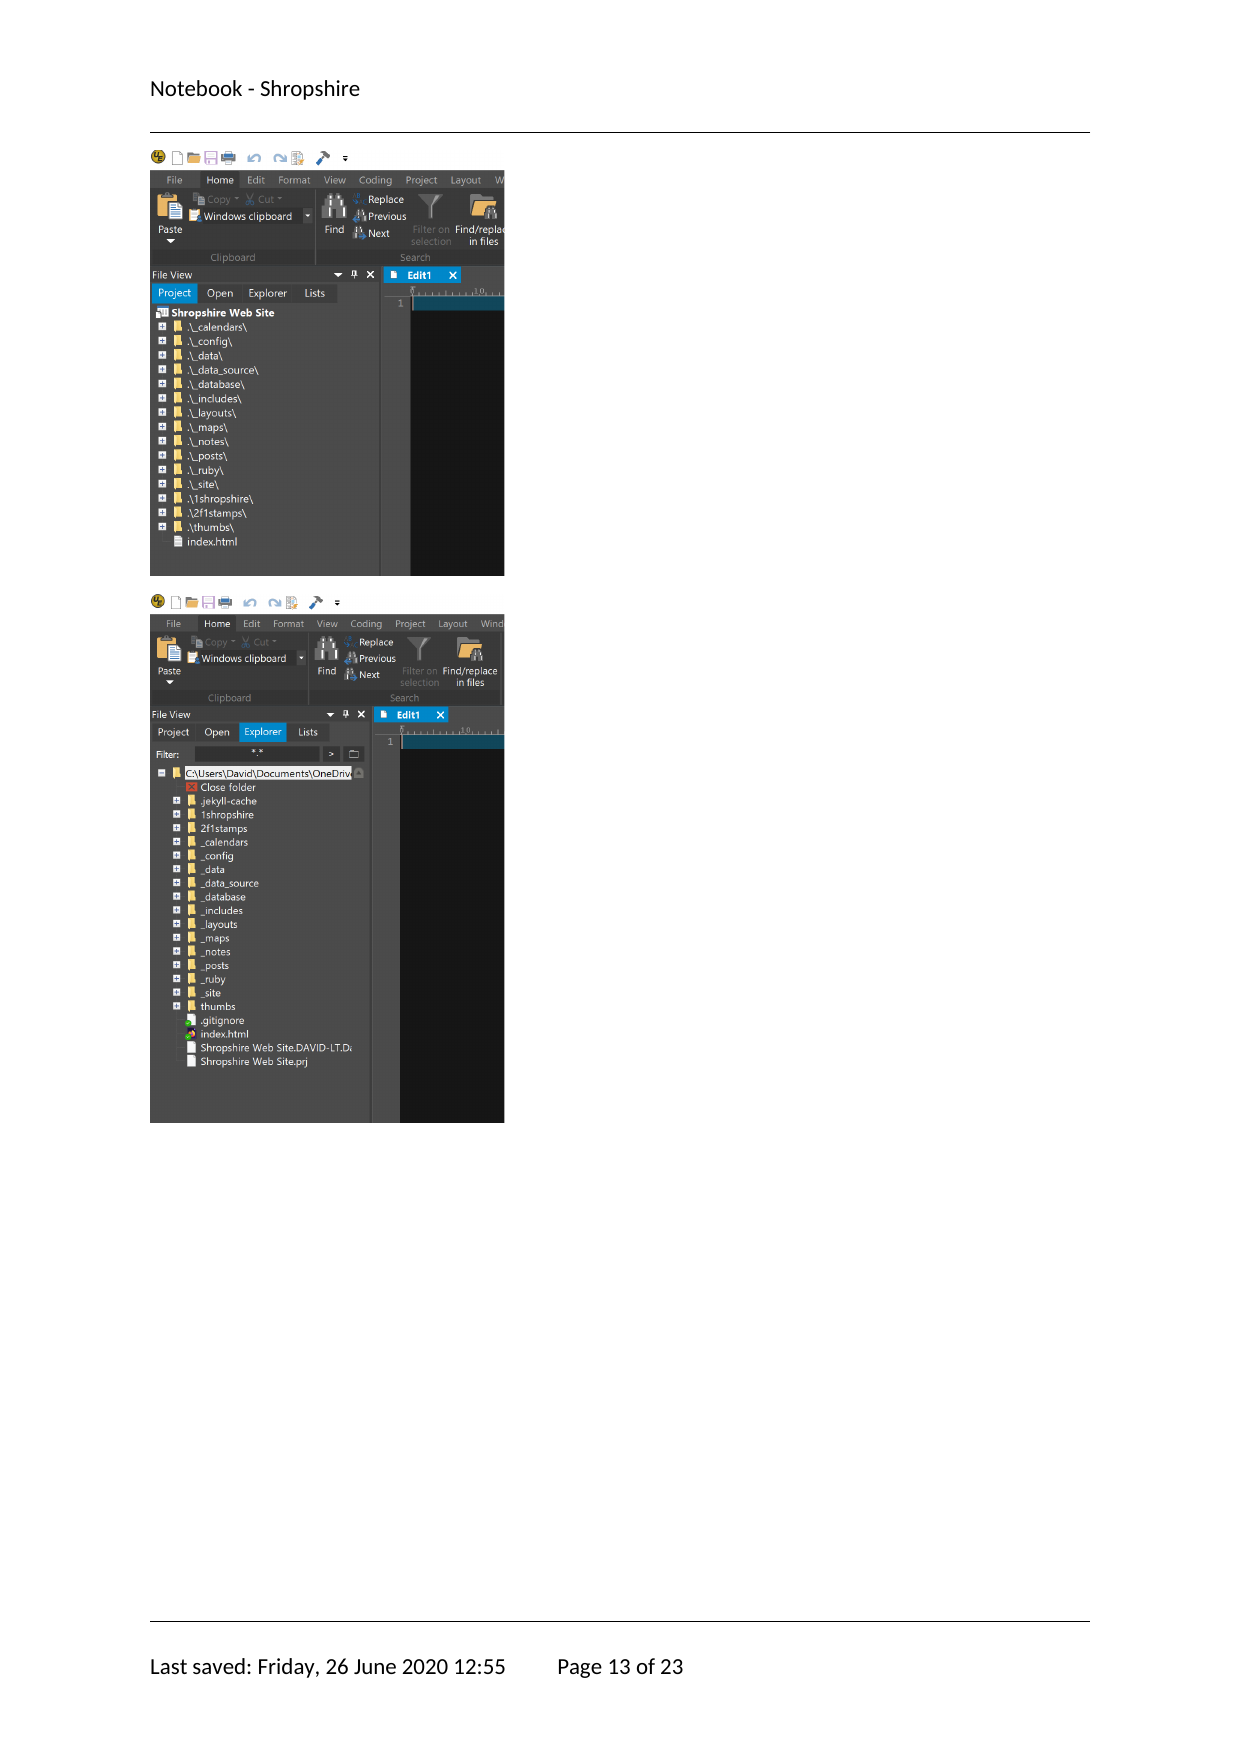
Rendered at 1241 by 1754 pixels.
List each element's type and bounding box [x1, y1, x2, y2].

picture [150, 150, 505, 576]
picture [150, 594, 505, 1123]
